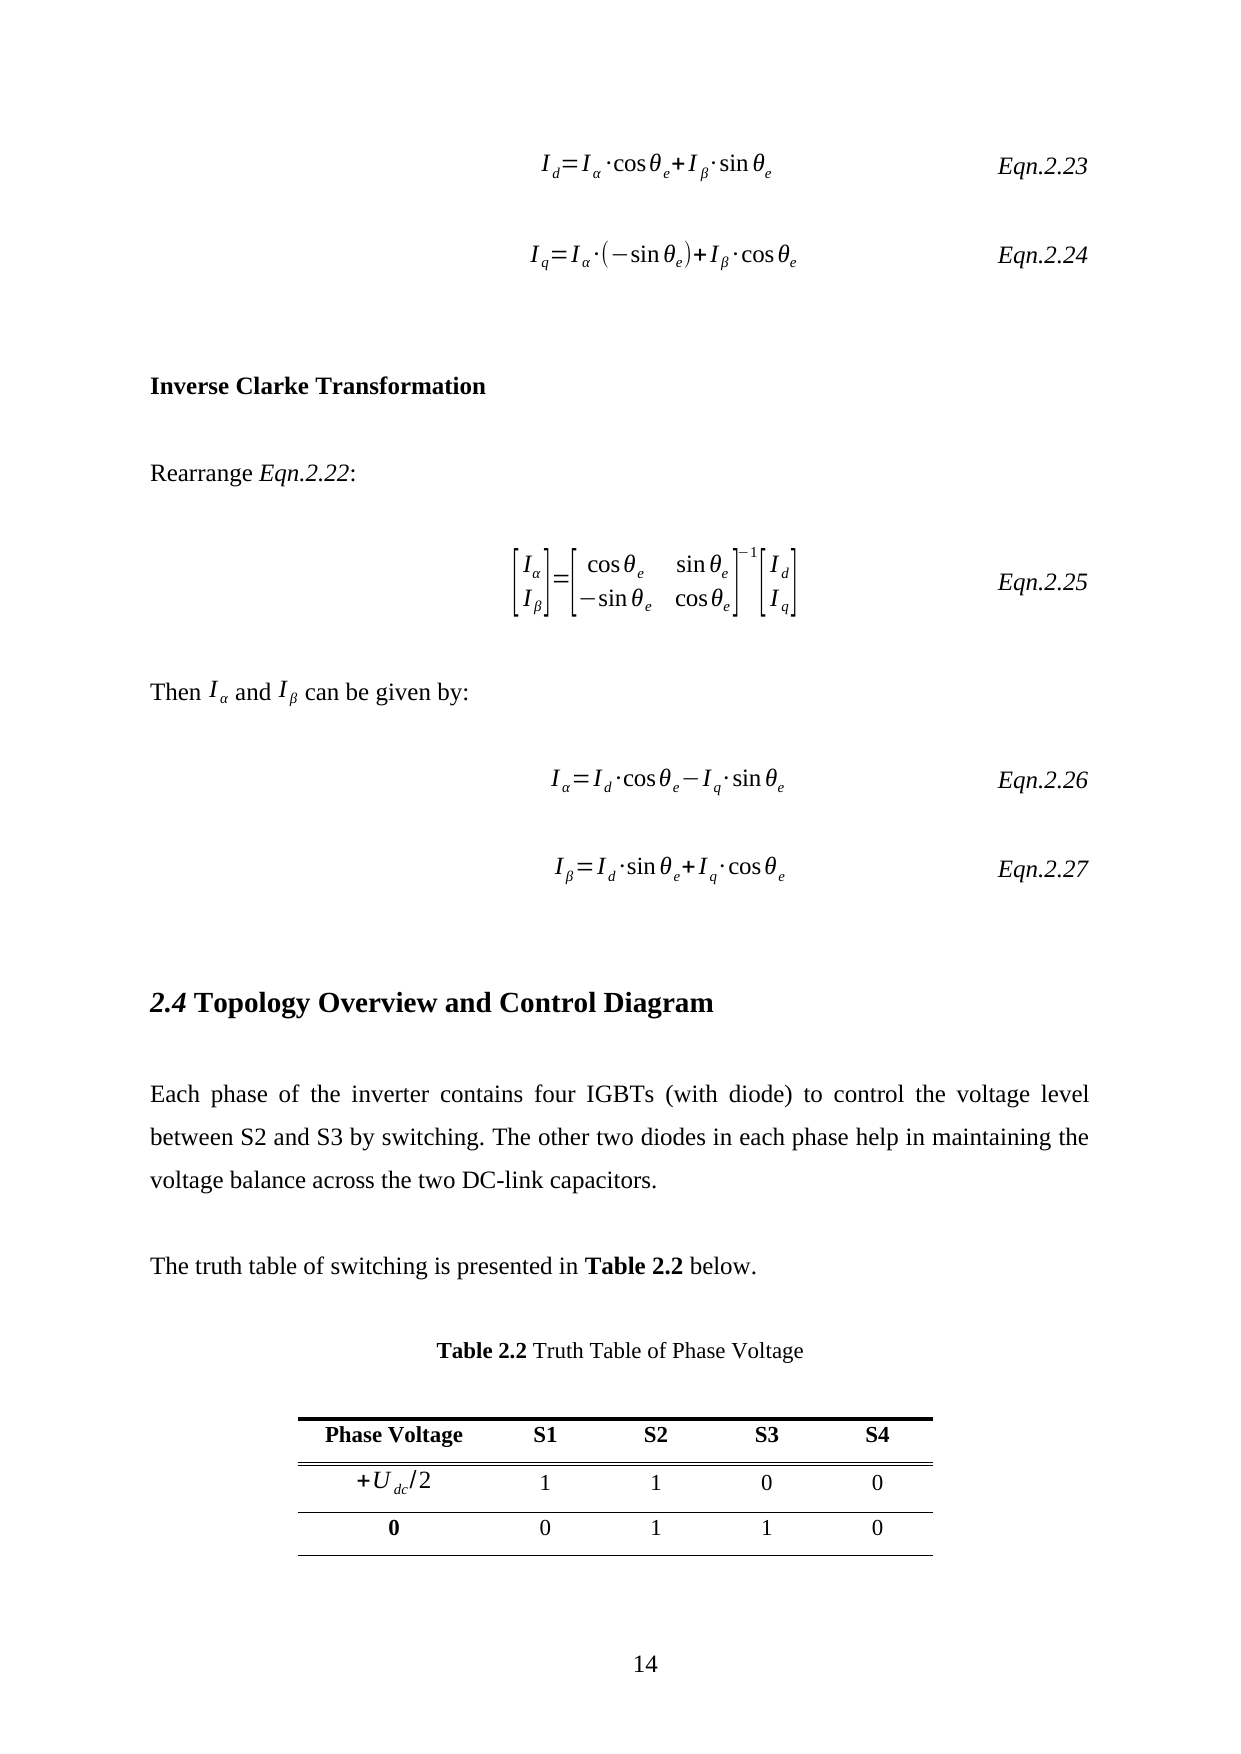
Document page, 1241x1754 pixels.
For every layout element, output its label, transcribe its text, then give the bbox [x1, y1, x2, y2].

table_cell 0 [822, 1513, 933, 1555]
table_cell 0 [822, 1466, 933, 1512]
text Inverse Clarke Transformation [150, 371, 1090, 400]
text The truth table of switching is presented in Table 2.2 below. [150, 1251, 1090, 1280]
table_header S2 [600, 1421, 711, 1462]
text Eqn.2.23 [150, 150, 1090, 181]
text Rearrange Eqn.2.22: [150, 458, 1090, 486]
table_cell [298, 1466, 490, 1512]
table_cell 0 [490, 1513, 600, 1555]
table_cell 1 [600, 1466, 711, 1512]
table_cell 0 [298, 1513, 490, 1555]
table_cell 1 [490, 1466, 600, 1512]
table_header S1 [490, 1421, 600, 1462]
text Eqn.2.27 [150, 853, 1090, 884]
table_header S4 [822, 1421, 933, 1462]
text Each phase of the inverter contains four IGBTs (with diode) to control the voltage level between S2 and S3 by switching. The other two diodes in each phase help in maintaining the voltage balance across the two DC-link capacitors. [150, 1079, 1090, 1194]
table_cell 1 [600, 1513, 711, 1555]
text Then and can be given by: [150, 676, 1090, 707]
text Eqn.2.25 [150, 544, 1090, 618]
table_header S3 [711, 1421, 822, 1462]
table_cell 0 [711, 1466, 822, 1512]
text Table 2.2 Truth Table of Phase Voltage [150, 1337, 1090, 1364]
text Eqn.2.24 [150, 239, 1090, 271]
table_header Phase Voltage [298, 1421, 490, 1462]
table_cell 1 [711, 1513, 822, 1555]
text 2.4 Topology Overview and Control Diagram [150, 985, 1090, 1019]
text Eqn.2.26 [150, 764, 1090, 796]
